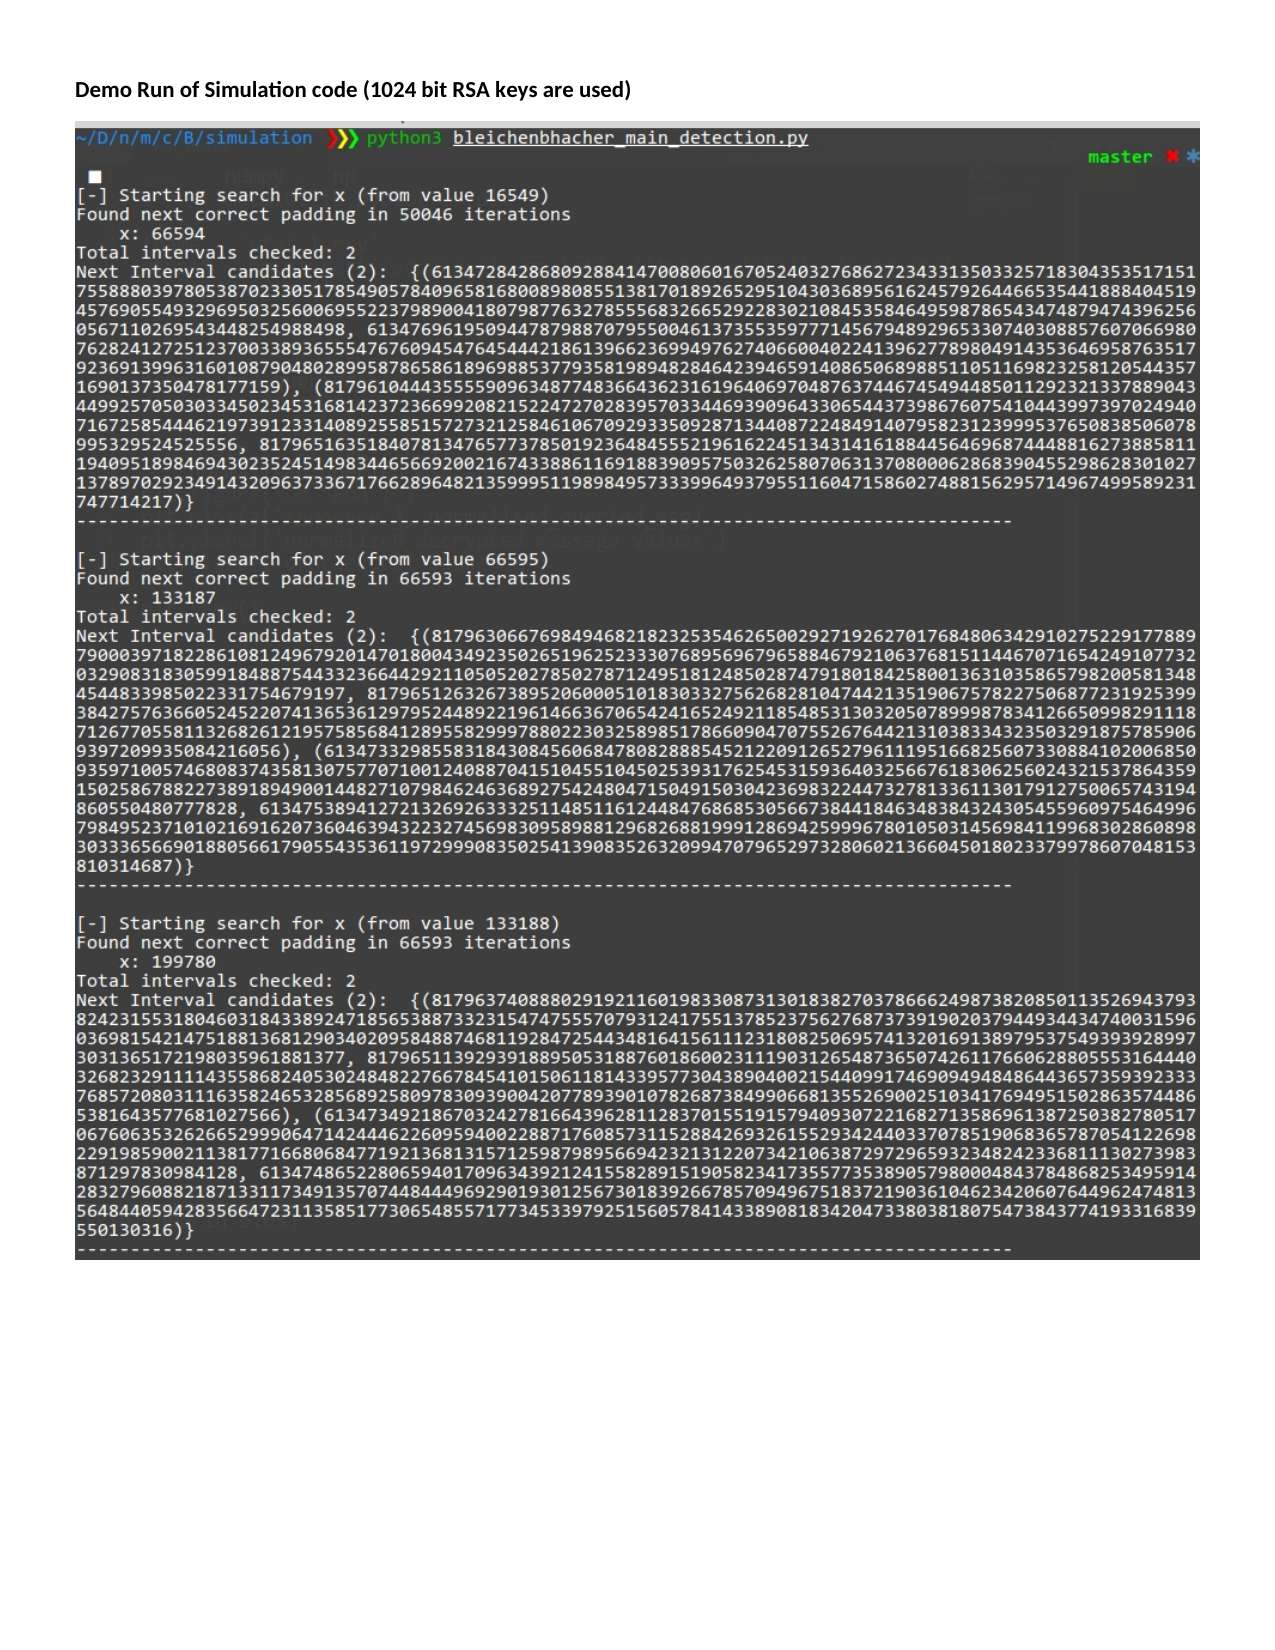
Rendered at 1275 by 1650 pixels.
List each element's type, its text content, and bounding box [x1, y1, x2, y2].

text Demo Run of Simulation code (1024 bit RSA keys are used) [75, 75, 1200, 103]
picture [75, 121, 1200, 1260]
